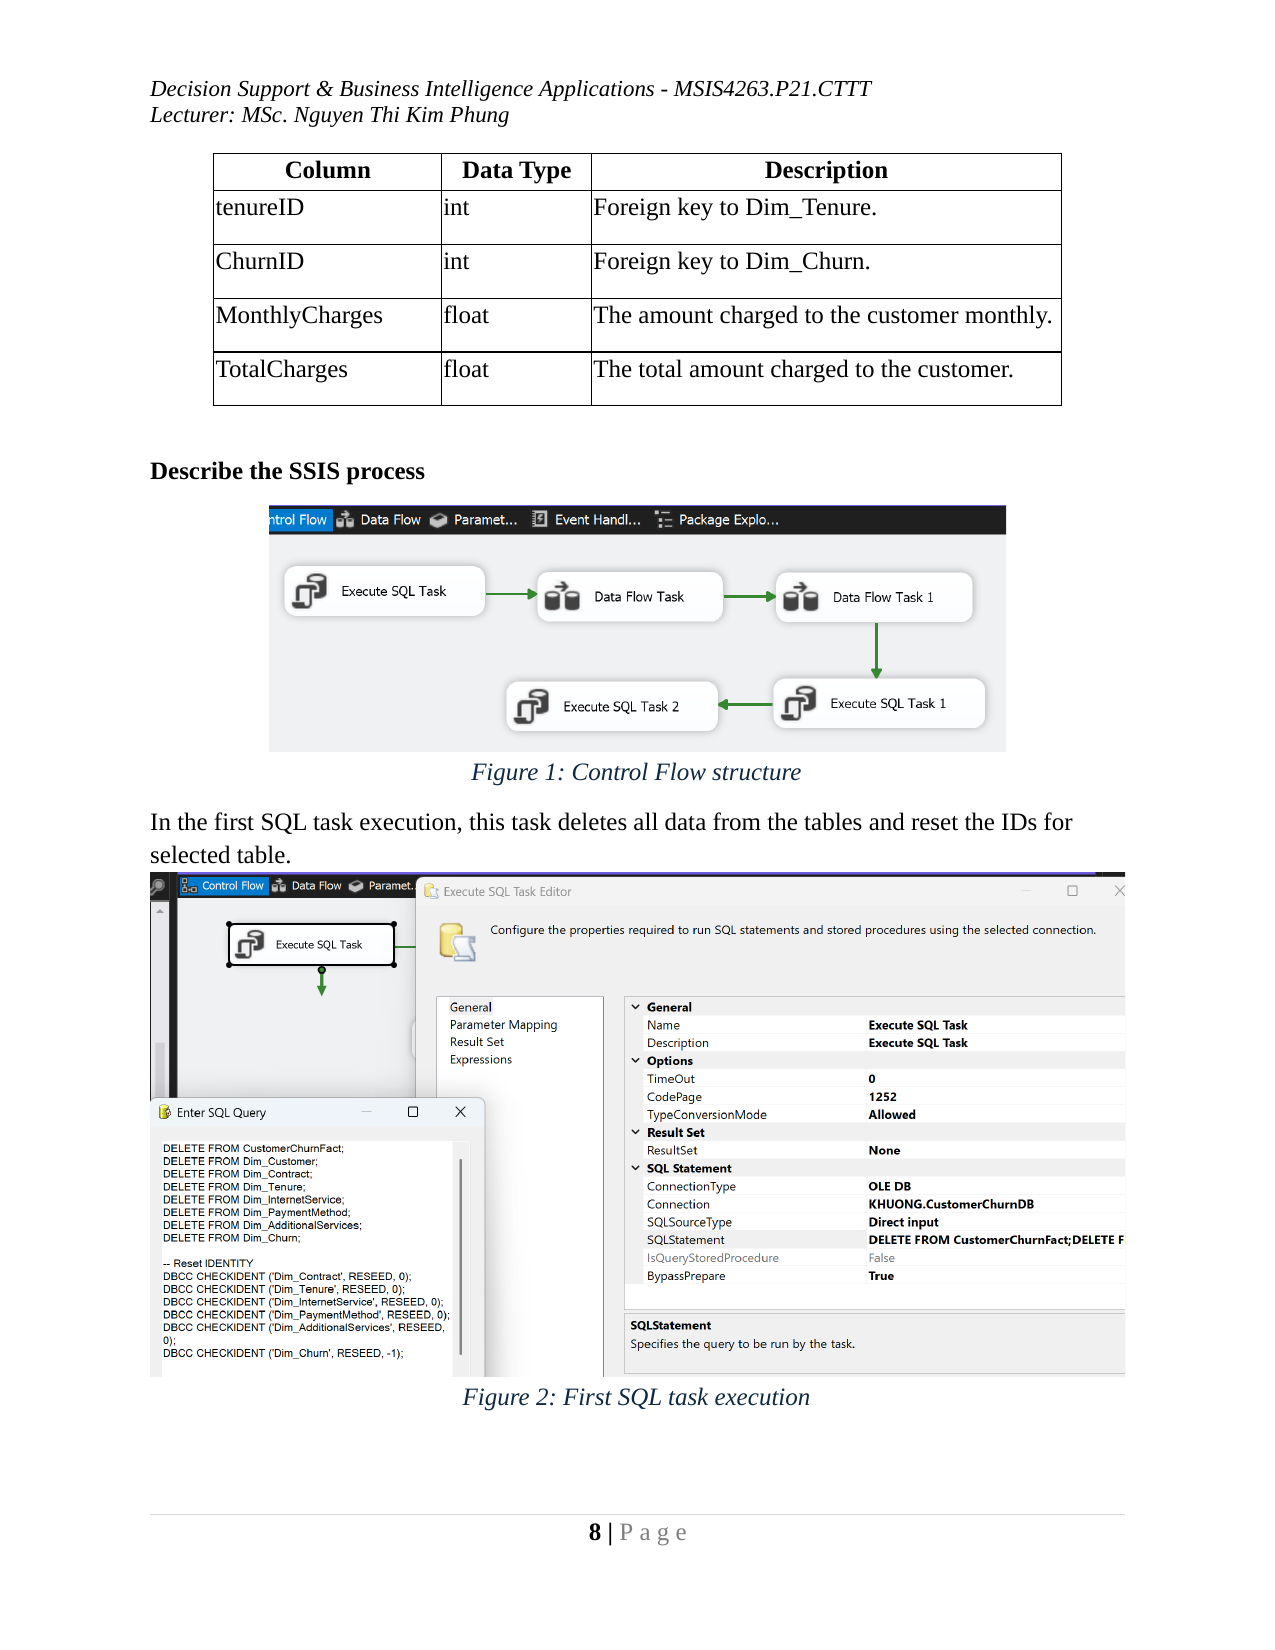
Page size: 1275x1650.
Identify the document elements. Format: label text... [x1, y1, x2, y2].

table_cell ChurnID [214, 245, 441, 298]
text Figure 1: Control Flow structure [150, 757, 1125, 786]
table_cell float [442, 353, 591, 405]
table_cell int [442, 245, 591, 298]
table_header Column [214, 154, 441, 190]
table_cell float [442, 299, 591, 351]
table_cell Foreign key to Dim_Tenure. [592, 191, 1061, 244]
table_cell The total amount charged to the customer. [592, 353, 1061, 405]
text Figure 2: First SQL task execution [150, 1382, 1125, 1411]
text In the first SQL task execution, this task deletes all data from the tables and reset the IDs for selected table. [150, 807, 1125, 868]
table_header Data Type [442, 154, 591, 190]
table_cell Foreign key to Dim_Churn. [592, 245, 1061, 298]
picture [269, 505, 1007, 752]
table_cell int [442, 191, 591, 244]
table_cell TotalCharges [214, 353, 441, 405]
table_cell MonthlyCharges [214, 299, 441, 351]
table_cell The amount charged to the customer monthly. [592, 299, 1061, 351]
picture [150, 872, 1125, 1377]
table_cell tenureID [214, 191, 441, 244]
table_header Description [592, 154, 1061, 190]
text Describe the SSIS process [150, 456, 1125, 485]
